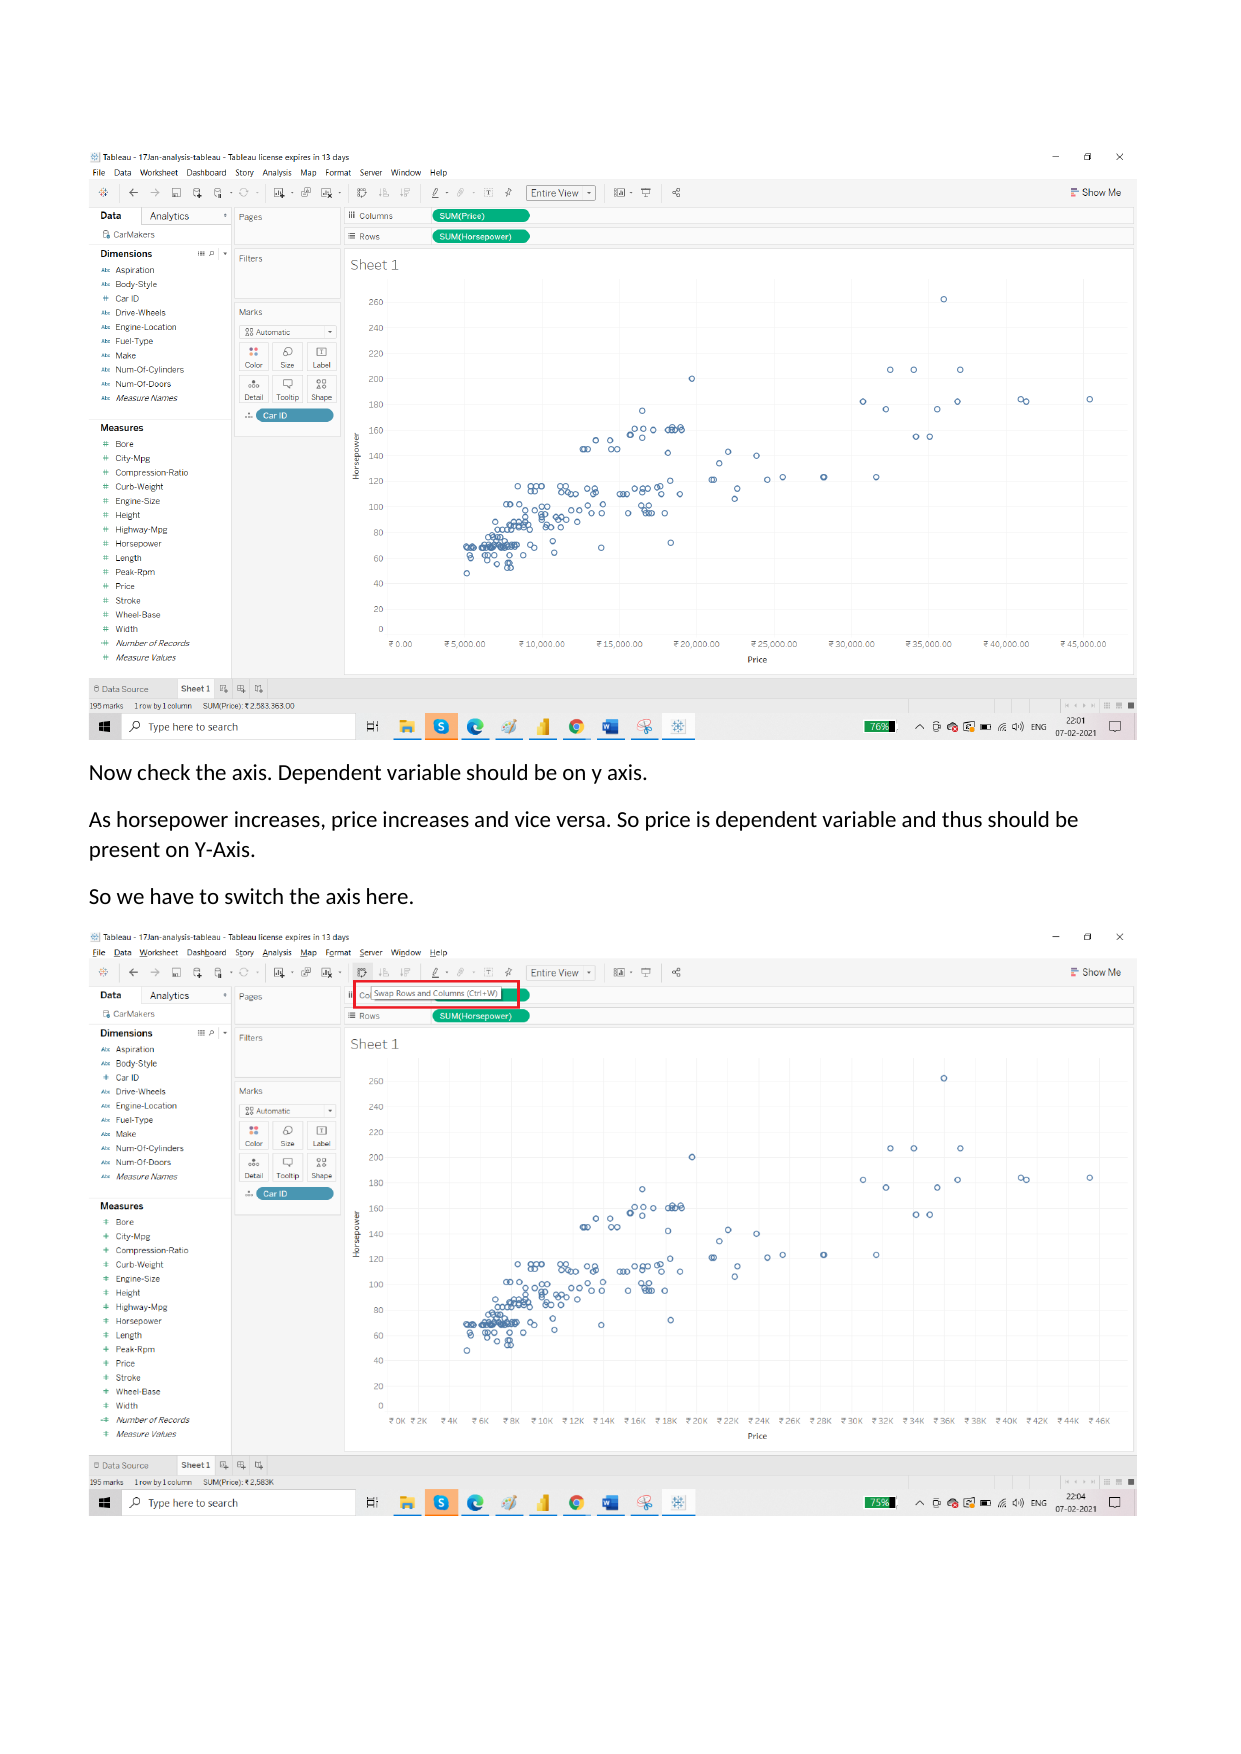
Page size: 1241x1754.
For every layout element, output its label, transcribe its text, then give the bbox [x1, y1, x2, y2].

text Now check the axis. Dependent variable should be on y axis. [89, 758, 1137, 787]
picture [88, 929, 1137, 1516]
text As horsepower increases, price increases and vice versa. So price is dependent variable and thus should be present on Y-Axis. [89, 805, 1137, 864]
picture [88, 150, 1137, 740]
text So we have to switch the axis here. [89, 882, 1137, 911]
